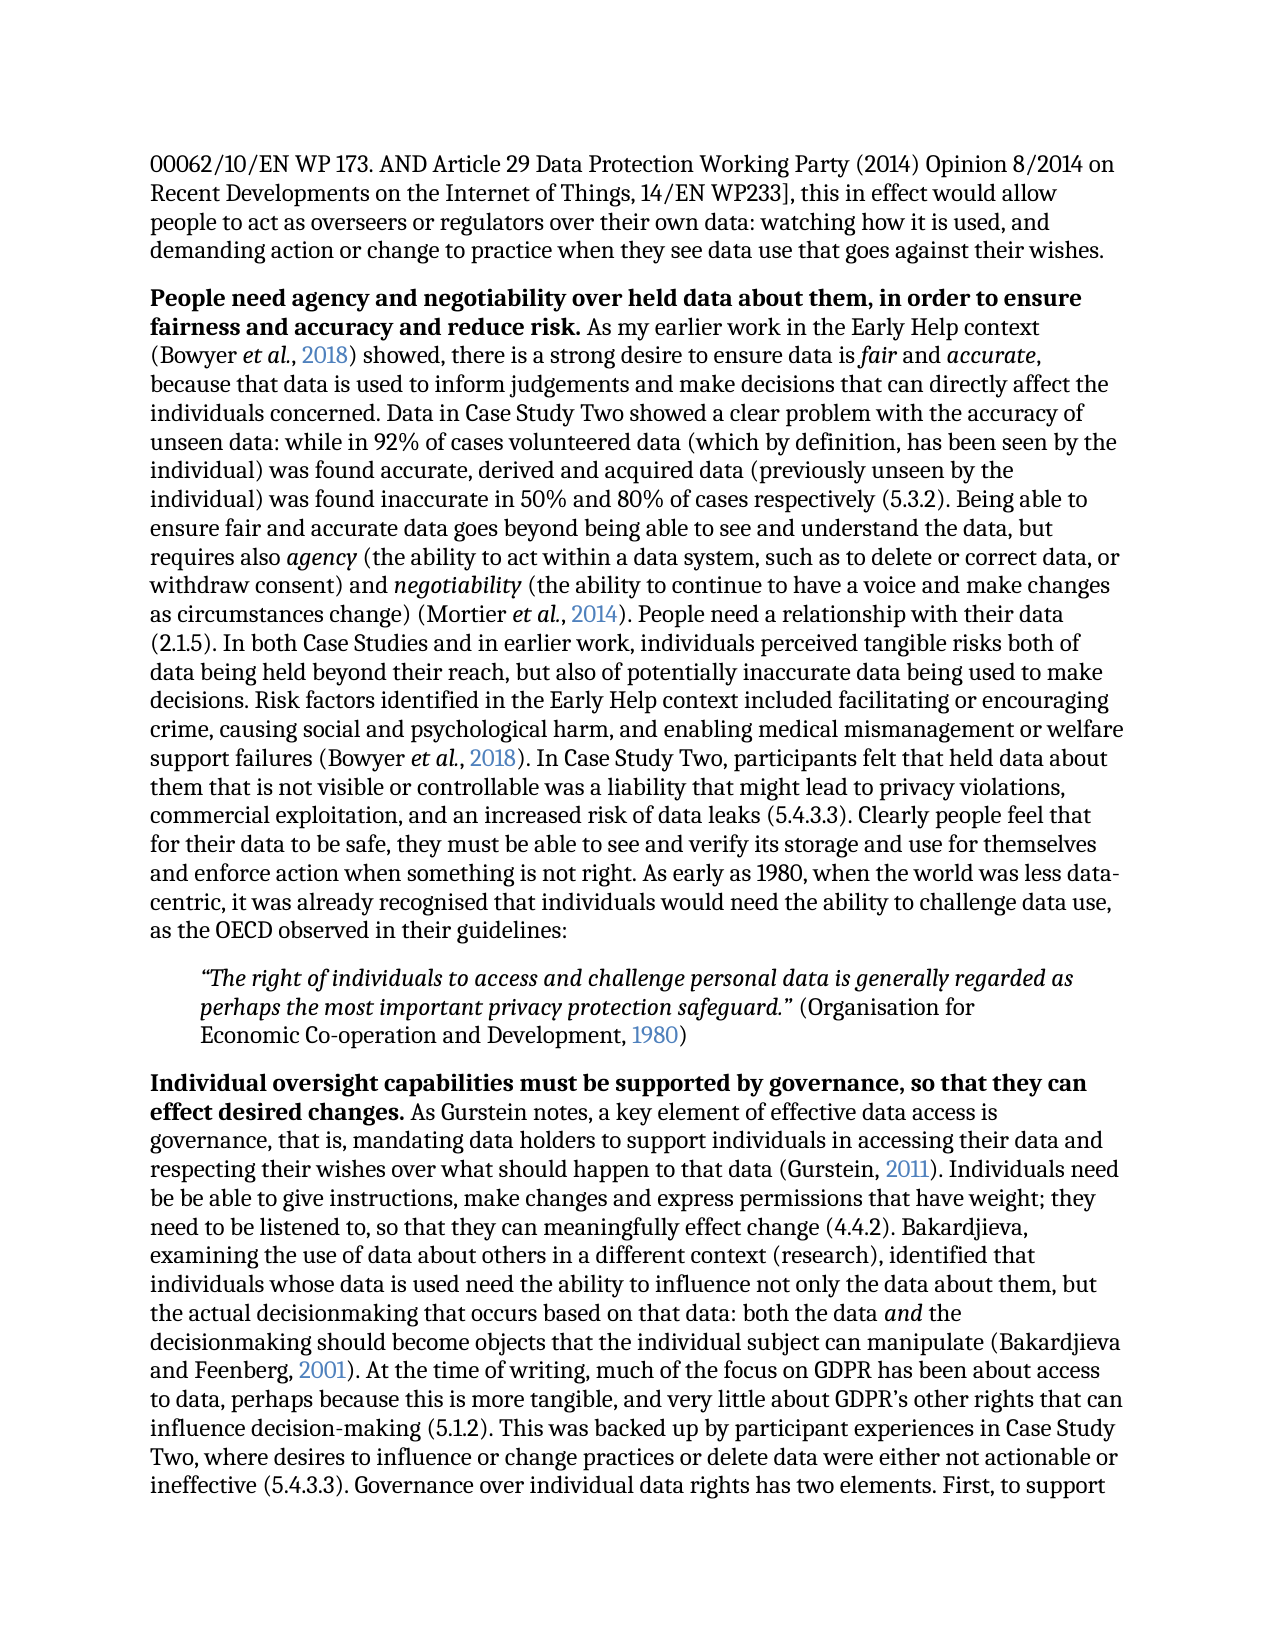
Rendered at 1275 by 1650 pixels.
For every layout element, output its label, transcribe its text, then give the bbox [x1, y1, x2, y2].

text People need agency and negotiability over held data about them, in order to ensure fairness and accuracy and reduce risk. As my earlier work in the Early Help context (Bowyer et al., 2018) showed, there is a strong desire to ensure data is fair and accurate, because that data is used to inform judgements and make decisions that can directly affect the individuals concerned. Data in Case Study Two showed a clear problem with the accuracy of unseen data: while in 92% of cases volunteered data (which by definition, has been seen by the individual) was found accurate, derived and acquired data (previously unseen by the individual) was found inaccurate in 50% and 80% of cases respectively (5.3.2). Being able to ensure fair and accurate data goes beyond being able to see and understand the data, but requires also agency (the ability to act within a data system, such as to delete or correct data, or withdraw consent) and negotiability (the ability to continue to have a voice and make changes as circumstances change) (Mortier et al., 2014). People need a relationship with their data (2.1.5). In both Case Studies and in earlier work, individuals perceived tangible risks both of data being held beyond their reach, but also of potentially inaccurate data being used to make decisions. Risk factors identified in the Early Help context included facilitating or encouraging crime, causing social and psychological harm, and enabling medical mismanagement or welfare support failures (Bowyer et al., 2018). In Case Study Two, participants felt that held data about them that is not visible or controllable was a liability that might lead to privacy violations, commercial exploitation, and an increased risk of data leaks (5.4.3.3). Clearly people feel that for their data to be safe, they must be able to see and verify its storage and use for themselves and enforce action when something is not right. As early as 1980, when the world was less data-centric, it was already recognised that individuals would need the ability to challenge data use, as the OECD observed in their guidelines: [150, 284, 1125, 945]
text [150, 150, 1125, 265]
text “The right of individuals to access and challenge personal data is generally regarded as perhaps the most important privacy protection safeguard.” (Organisation for Economic Co-operation and Development, 1980) [200, 964, 1075, 1050]
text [150, 1069, 1125, 1500]
